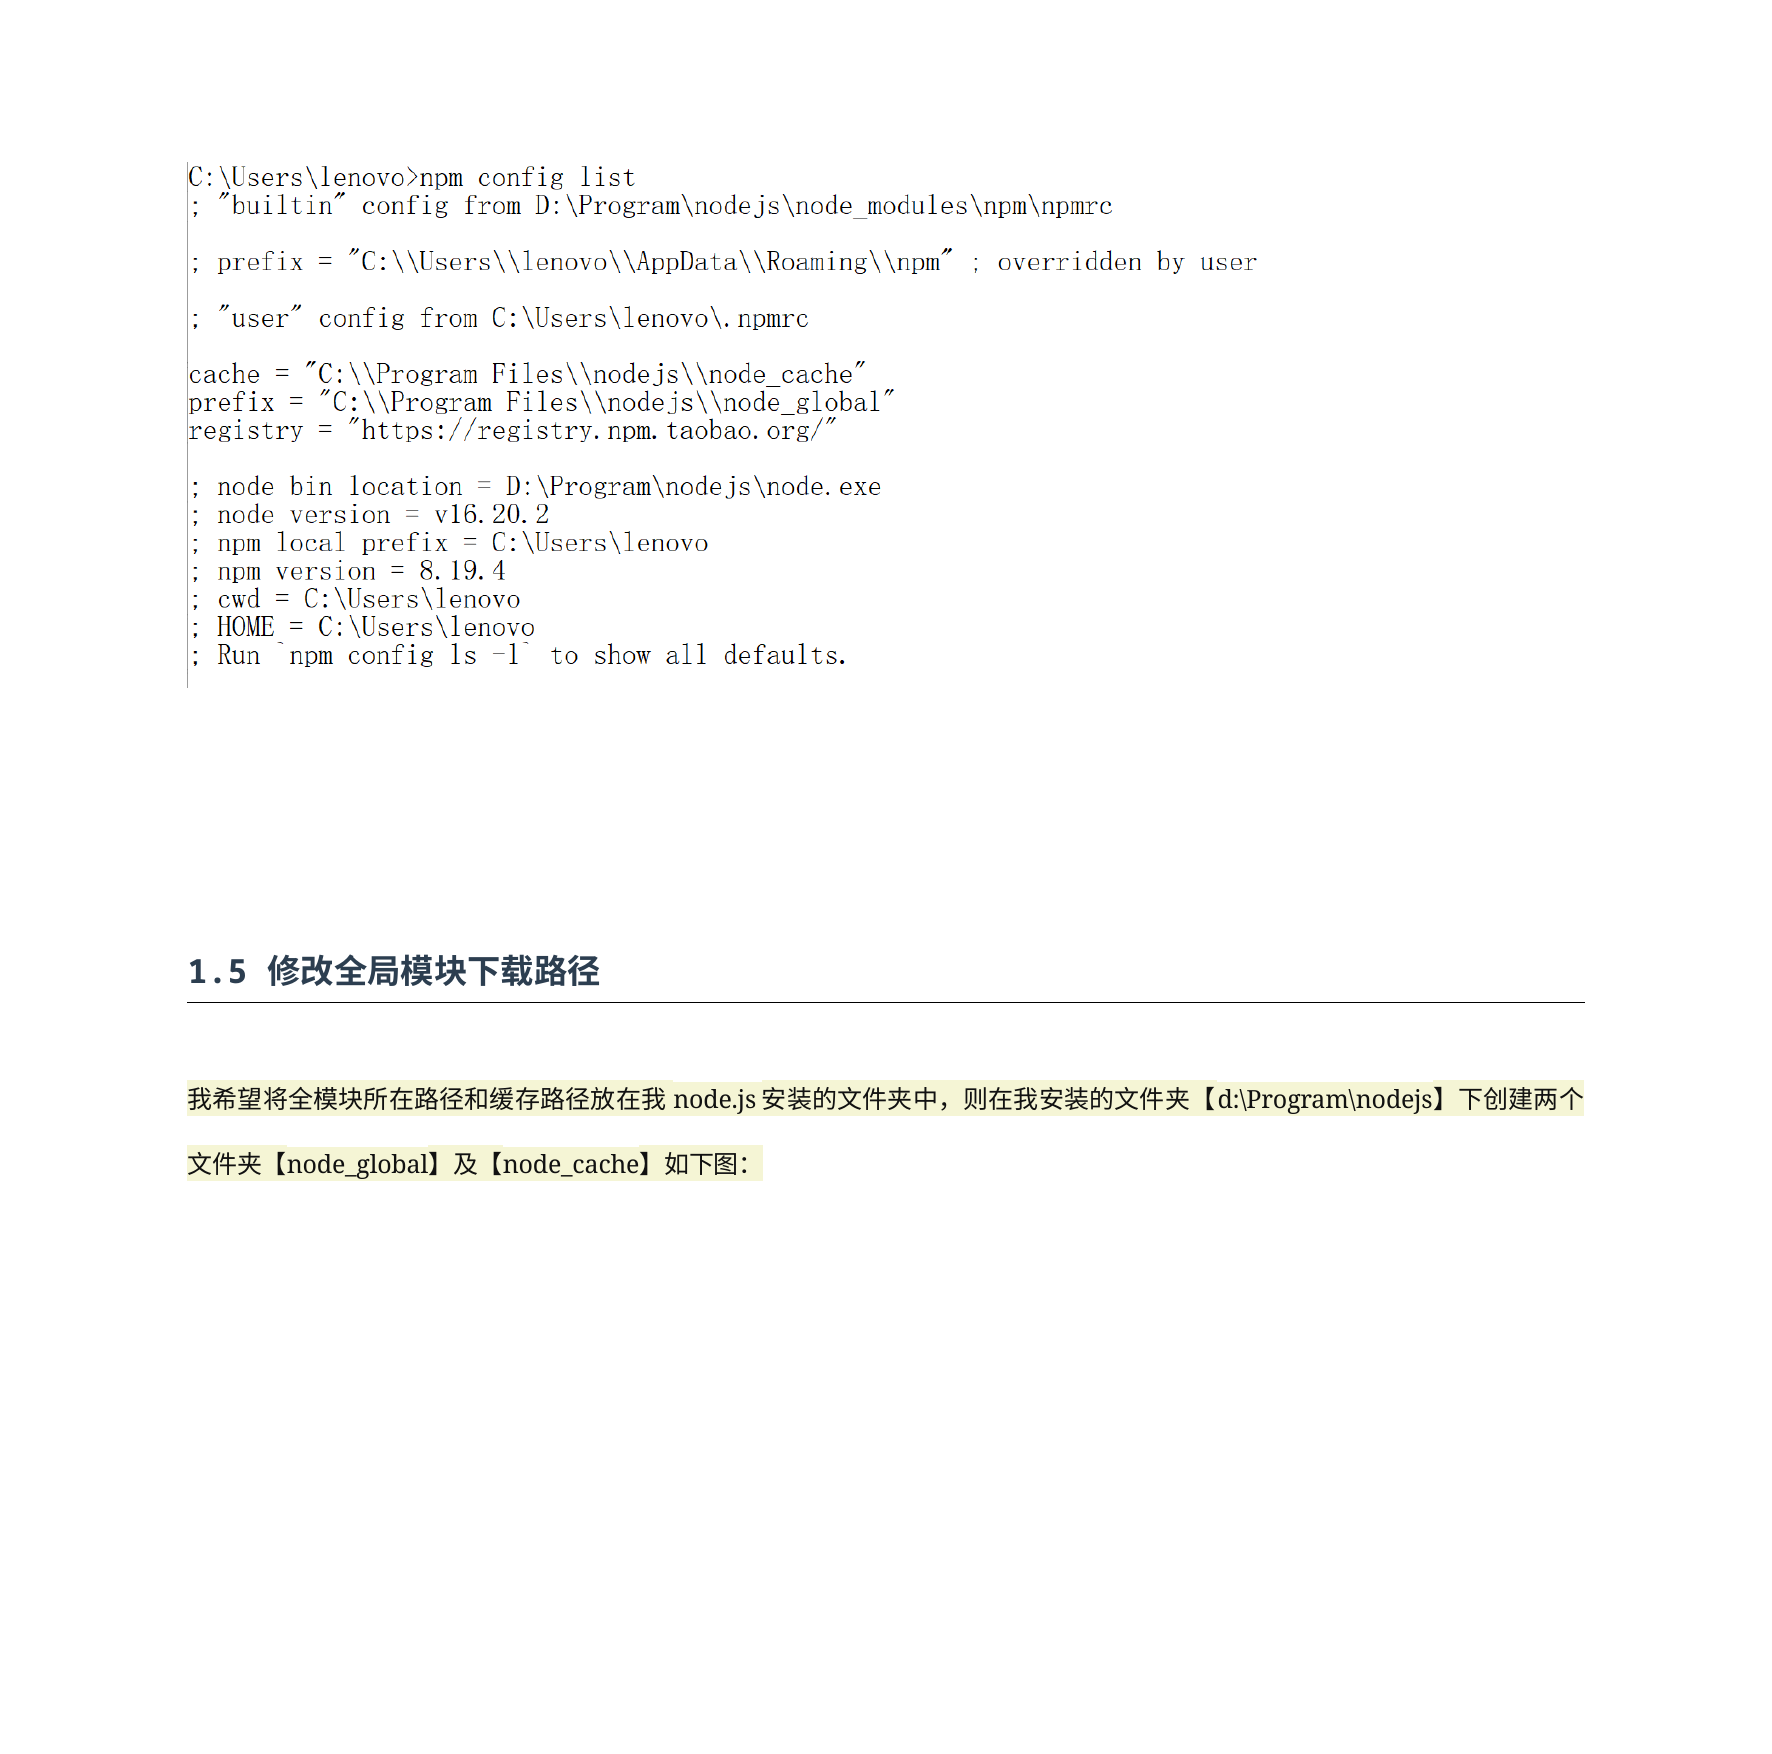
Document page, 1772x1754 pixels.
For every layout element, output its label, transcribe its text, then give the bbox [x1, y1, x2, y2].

text 我希望将全模块所在路径和缓存路径放在我node.js安装的文件夹中，则在我安装的文件夹【d:\Program\nodejs】下创建两个文件夹【node_global】及【node_cache】如下图： [187, 1066, 1585, 1196]
picture [187, 162, 1288, 688]
text 1.5 修改全局模块下载路径 [187, 937, 1585, 1002]
